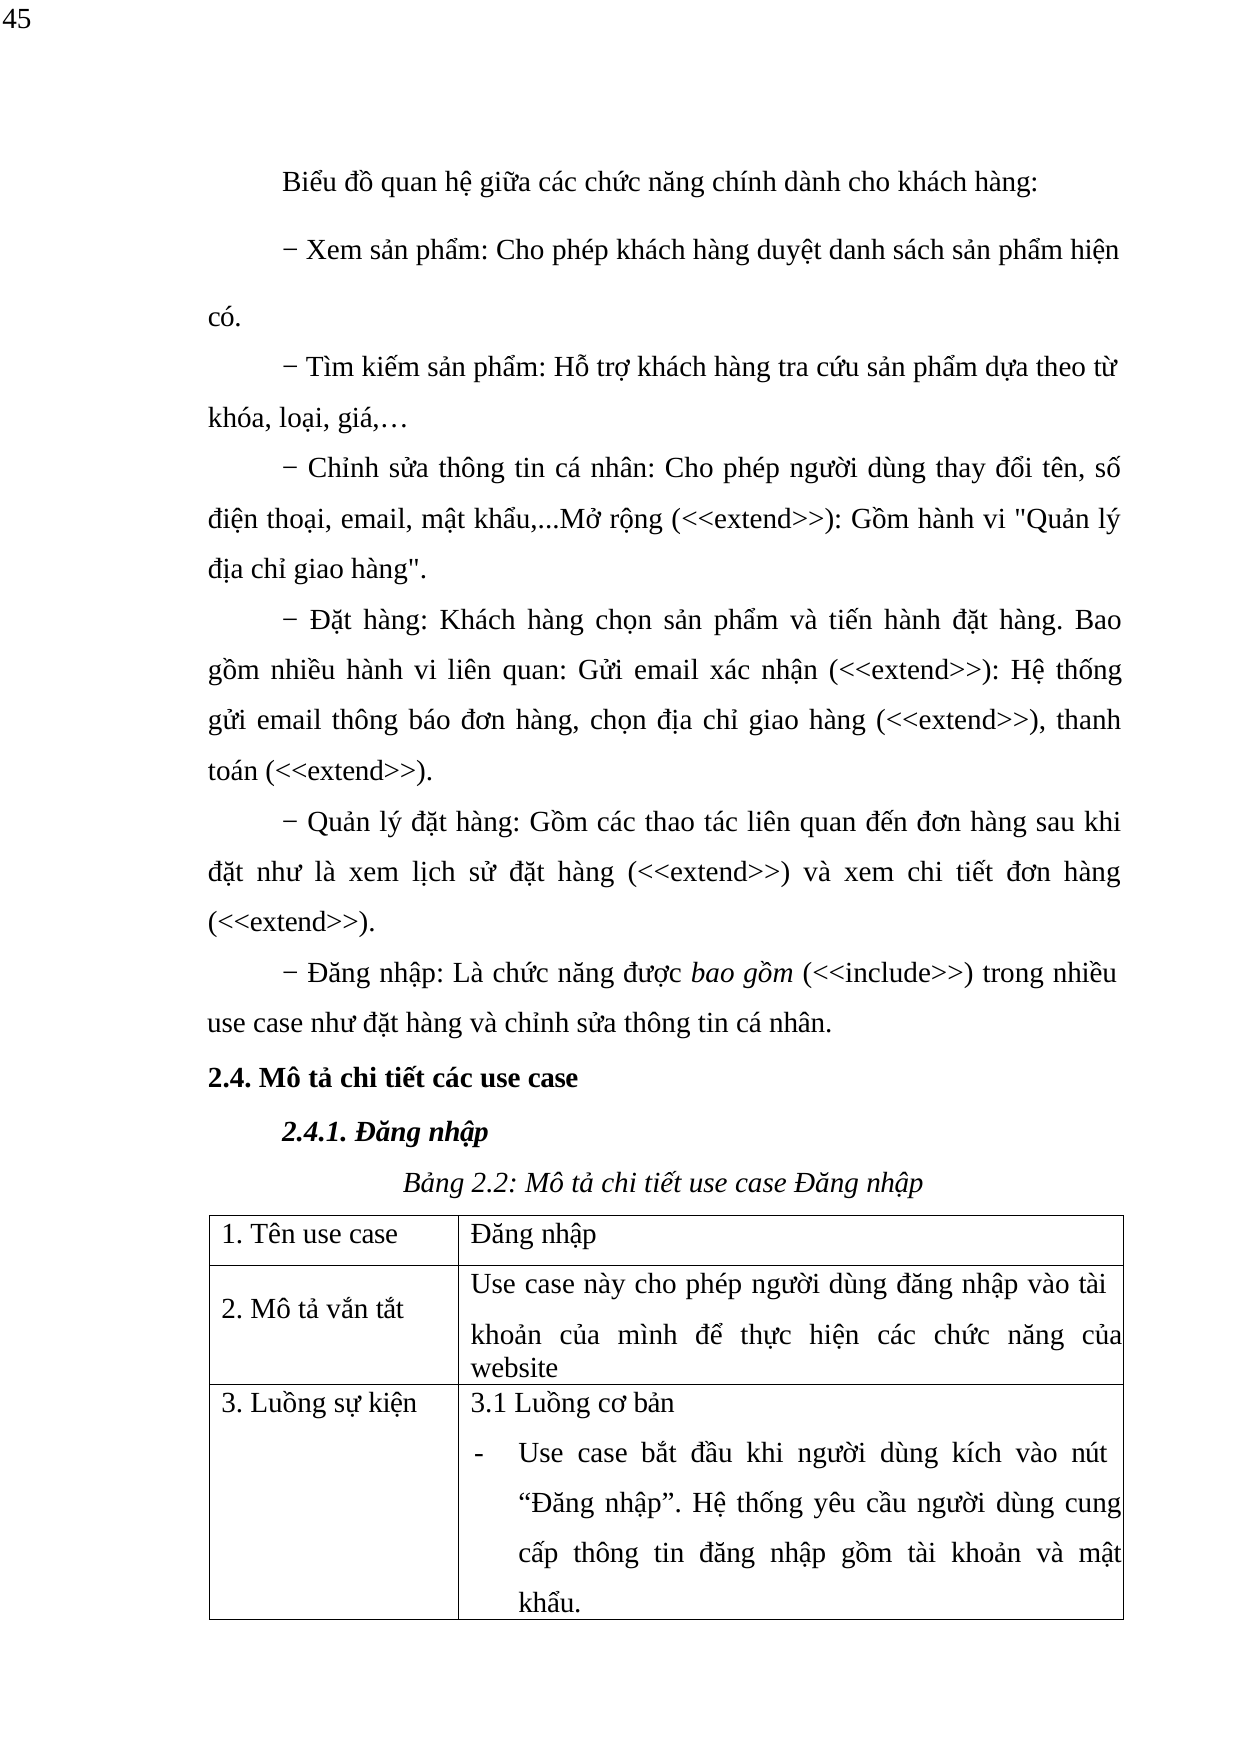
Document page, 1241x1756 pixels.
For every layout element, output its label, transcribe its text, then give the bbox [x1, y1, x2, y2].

text use case như đặt hàng và chỉnh sửa thông tin cá nhân. [207, 1006, 1137, 1039]
table_cell 3. Luồng sự kiện [210, 1385, 458, 1619]
text − Xem sản phẩm: Cho phép khách hàng duyệt danh sách sản phẩm hiện [282, 232, 1137, 265]
table_header Đăng nhập [459, 1216, 1123, 1265]
text − Chỉnh sửa thông tin cá nhân: Cho phép người dùng thay đổi tên, số điện thoại, email, mật khẩu,...Mở rộng (<<extend>>): Gồm hành vi "Quản lý địa chỉ giao hàng". [208, 451, 1122, 585]
text Bảng 2.2: Mô tả chi tiết use case Đăng nhập [230, 1165, 1098, 1198]
text Biểu đồ quan hệ giữa các chức năng chính dành cho khách hàng: [282, 164, 1137, 198]
table_header 1. Tên use case [210, 1216, 458, 1265]
table_cell Use case này cho phép người dùng đăng nhập vào tài khoản của mình để thực hiện các chức năng của website [459, 1266, 1123, 1384]
text khóa, loại, giá,… [208, 400, 1137, 433]
text − Tìm kiếm sản phẩm: Hỗ trợ khách hàng tra cứu sản phẩm dựa theo từ [282, 349, 1137, 383]
text có. [208, 299, 1137, 332]
table_cell 2. Mô tả vắn tắt [210, 1266, 458, 1384]
text − Đăng nhập: Là chức năng được bao gồm (<<include>>) trong nhiều [282, 955, 1137, 988]
table_cell 3.1 Luồng cơ bản - Use case bắt đầu khi người dùng kích vào nút “Đăng nhập”. Hệ thống yêu cầu người dùng cung cấp thông tin đăng nhập gồm tài khoản và mật khẩu. [459, 1385, 1123, 1619]
text − Đặt hàng: Khách hàng chọn sản phẩm và tiến hành đặt hàng. Bao gồm nhiều hành vi liên quan: Gửi email xác nhận (<<extend>>): Hệ thống gửi email thông báo đơn hàng, chọn địa chỉ giao hàng (<<extend>>), thanh toán (<<extend>>). [208, 602, 1123, 786]
subtitle Đăng nhập [282, 1114, 1137, 1148]
text − Quản lý đặt hàng: Gồm các thao tác liên quan đến đơn hàng sau khi đặt như là xem lịch sử đặt hàng (<<extend>>) và xem chi tiết đơn hàng (<<extend>>). [208, 804, 1122, 938]
subtitle Mô tả chi tiết các use case [208, 1060, 1137, 1093]
